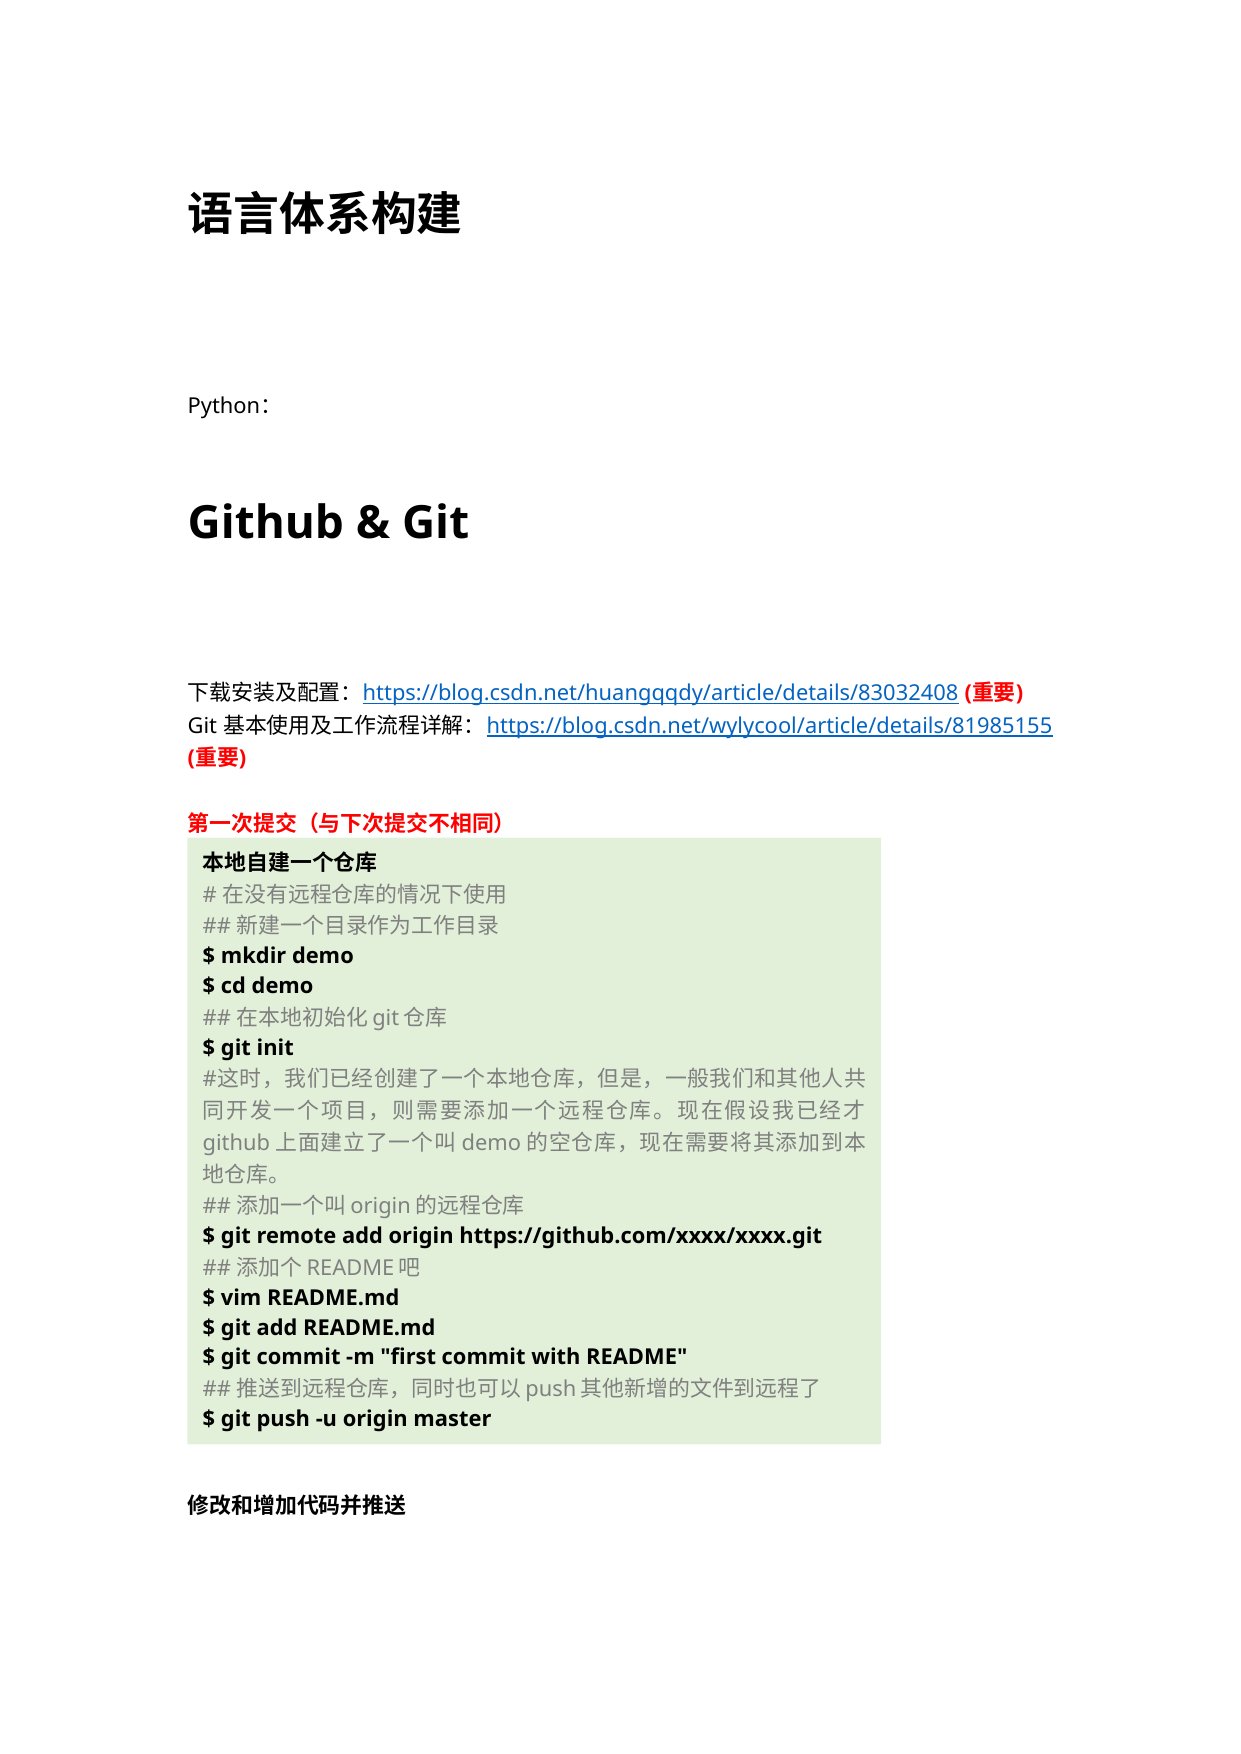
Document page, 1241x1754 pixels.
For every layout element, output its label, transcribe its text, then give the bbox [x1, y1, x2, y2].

text 下载安装及配置：https://blog.csdn.net/huangqqdy/article/details/83032408 (重要) [187, 675, 1053, 708]
text 第一次提交（与下次提交不相同） [187, 805, 1053, 838]
subtitle Github & Git [187, 488, 1053, 553]
text Git 基本使用及工作流程详解：https://blog.csdn.net/wylycool/article/details/81985155 (重要) [187, 708, 1053, 773]
text Python： [187, 387, 1053, 420]
text 修改和增加代码并推送 [187, 1488, 1053, 1520]
subtitle 语言体系构建 [187, 162, 1053, 259]
